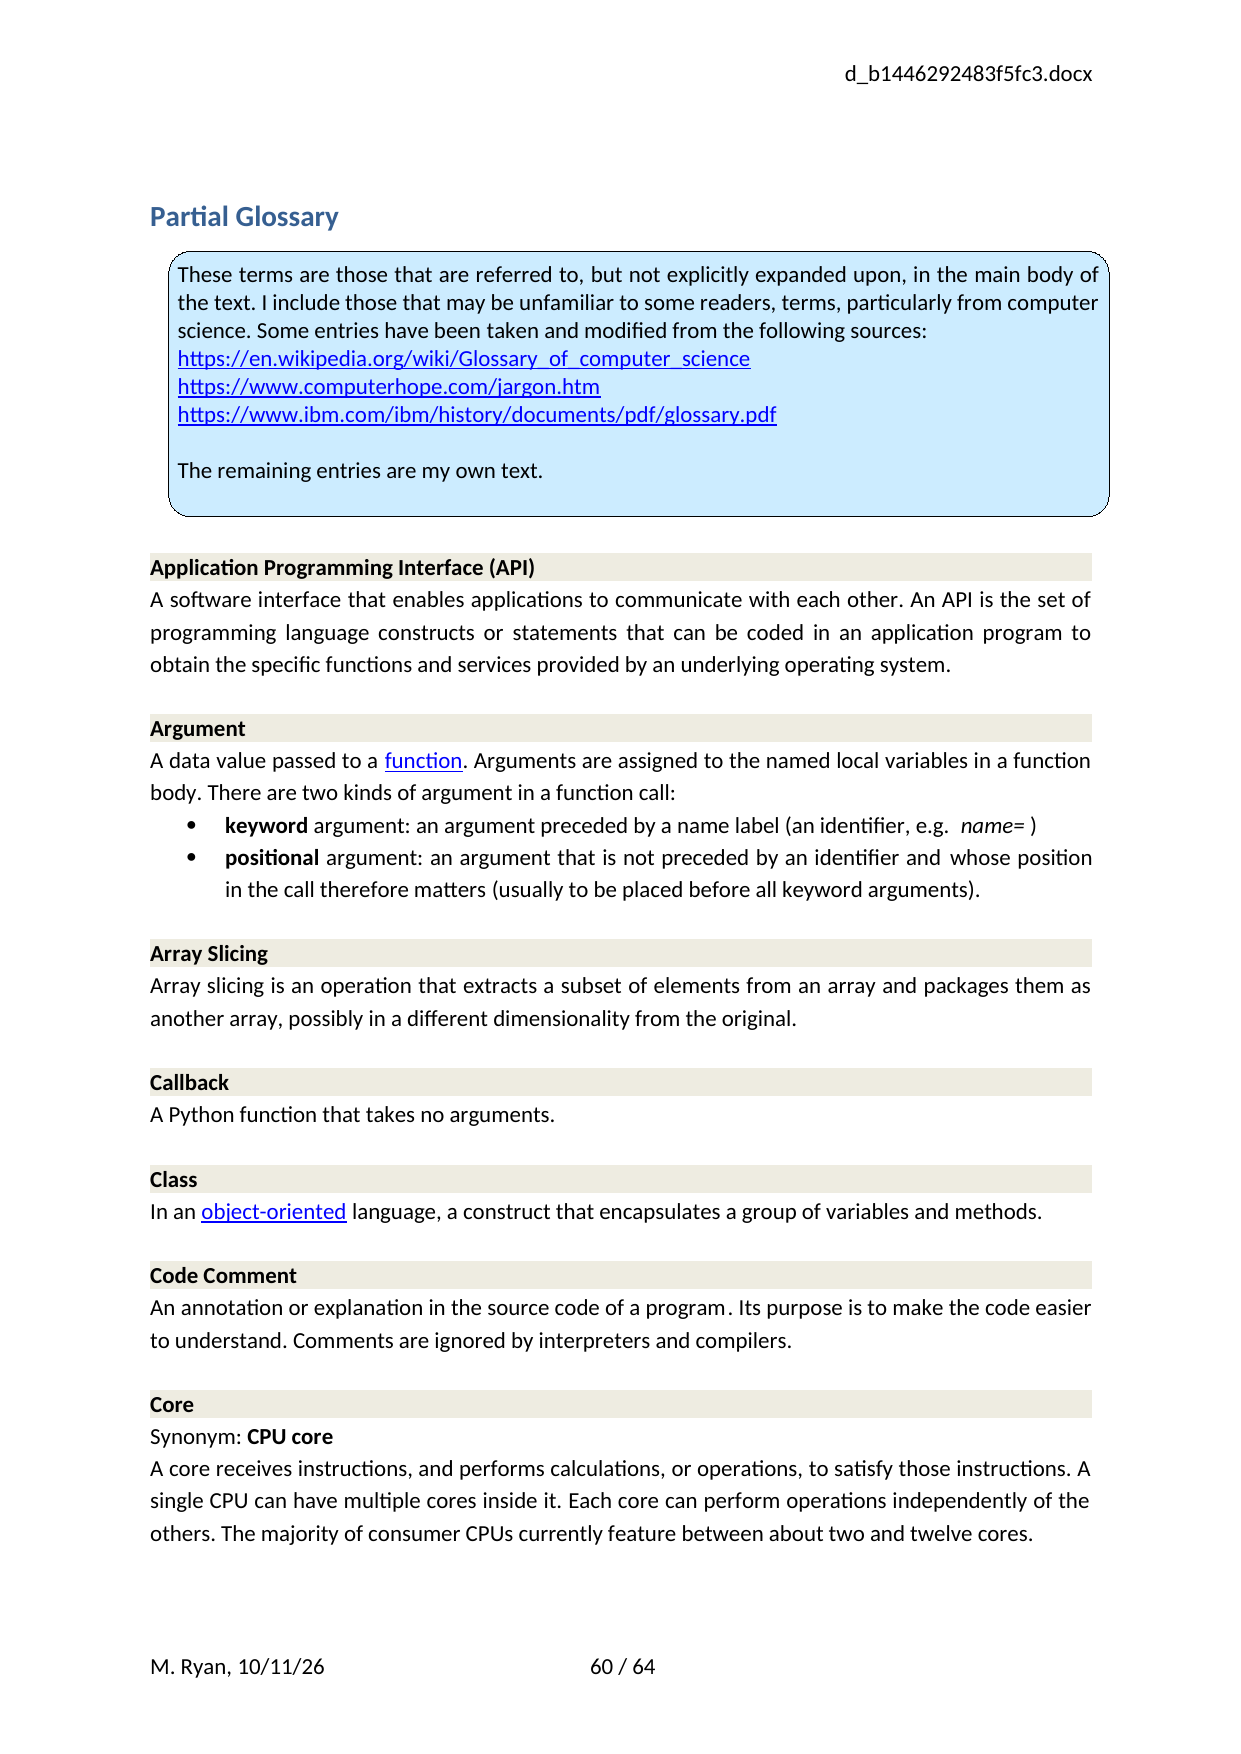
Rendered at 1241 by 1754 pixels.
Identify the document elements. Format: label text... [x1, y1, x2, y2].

text A software interface that enables applications to communicate with each other. An API is the set of programming language constructs or statements that can be coded in an application program to obtain the specific functions and services provided by an underlying operating system. [150, 585, 1092, 678]
text An annotation or explanation in the source code of a program. Its purpose is to make the code easier to understand. Comments are ignored by interpreters and compilers. [150, 1293, 1092, 1354]
text Core [150, 1390, 1092, 1418]
text Callback [150, 1068, 1092, 1096]
text Argument [150, 714, 1092, 742]
list positional argument: an argument that is not preceded by an identifier and whose position in the call therefore matters (usually to be placed before all keyword arguments). [187, 843, 1092, 903]
text Class [150, 1165, 1092, 1193]
list keyword argument: an argument preceded by a name label (an identifier, e.g. name= ) [187, 811, 1092, 839]
text Array slicing is an operation that extracts a subset of elements from an array and packages them as another array, possibly in a different dimensionality from the original. [150, 972, 1092, 1032]
text A core receives instructions, and performs calculations, or operations, to satisfy those instructions. A single CPU can have multiple cores inside it. Each core can perform operations independently of the others. The majority of consumer CPUs currently feature between about two and twelve cores. [150, 1454, 1092, 1547]
subtitle Partial Glossary [150, 198, 1092, 233]
text In an object-oriented language, a construct that encapsulates a group of variables and methods. [150, 1197, 1092, 1225]
text Application Programming Interface (API) [150, 553, 1092, 581]
text Array Slicing [150, 939, 1092, 967]
text A data value passed to a function. Arguments are assigned to the named local variables in a function body. There are two kinds of argument in a function call: [150, 746, 1092, 807]
text Code Comment [150, 1261, 1092, 1289]
text Synonym: CPU core [150, 1422, 1092, 1450]
text A Python function that takes no arguments. [150, 1100, 1092, 1128]
